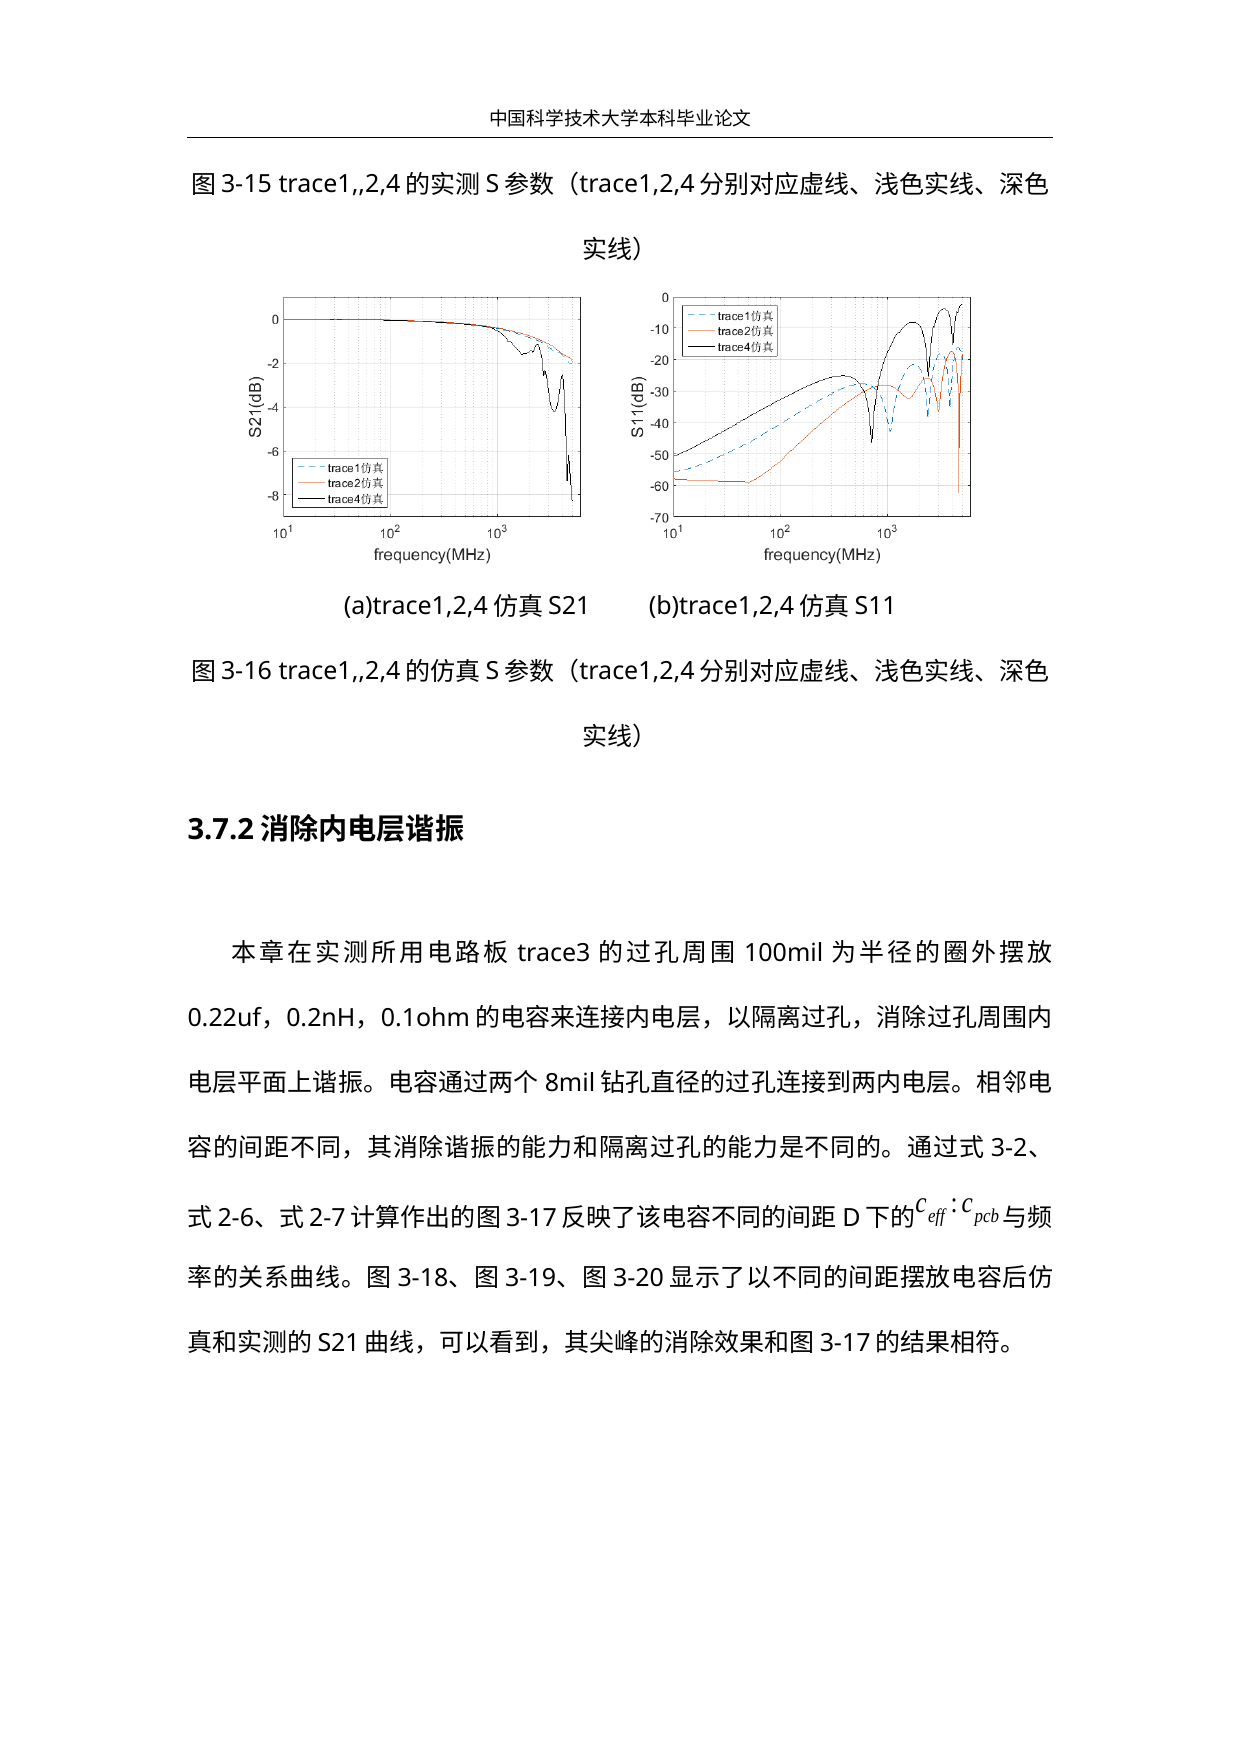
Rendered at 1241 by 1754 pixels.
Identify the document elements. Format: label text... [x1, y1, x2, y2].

text 本章在实测所用电路板trace3的过孔周围100mil为半径的圈外摆放0.22uf，0.2nH，0.1ohm的电容来连接内电层，以隔离过孔，消除过孔周围内电层平面上谐振。电容通过两个8mil钻孔直径的过孔连接到两内电层。相邻电容的间距不同，其消除谐振的能力和隔离过孔的能力是不同的。通过式3-2、式2-6、式2-7计算作出的图3-17反映了该电容不同的间距D下的与频率的关系曲线。图3-18、图3-19、图3-20显示了以不同的间距摆放电容后仿真和实测的S21曲线，可以看到，其尖峰的消除效果和图3-17的结果相符。 [187, 918, 1053, 1373]
picture [233, 292, 617, 564]
subtitle 3.7.2消除内电层谐振 [187, 794, 1053, 859]
text (a)trace1,2,4仿真S21 (b)trace1,2,4仿真S11 [187, 572, 1053, 637]
picture [623, 288, 1007, 564]
text 图3-15 trace1,,2,4的实测S参数（trace1,2,4分别对应虚线、浅色实线、深色实线） [187, 150, 1053, 280]
text 图3-16 trace1,,2,4的仿真S参数（trace1,2,4分别对应虚线、浅色实线、深色实线） [187, 637, 1053, 767]
